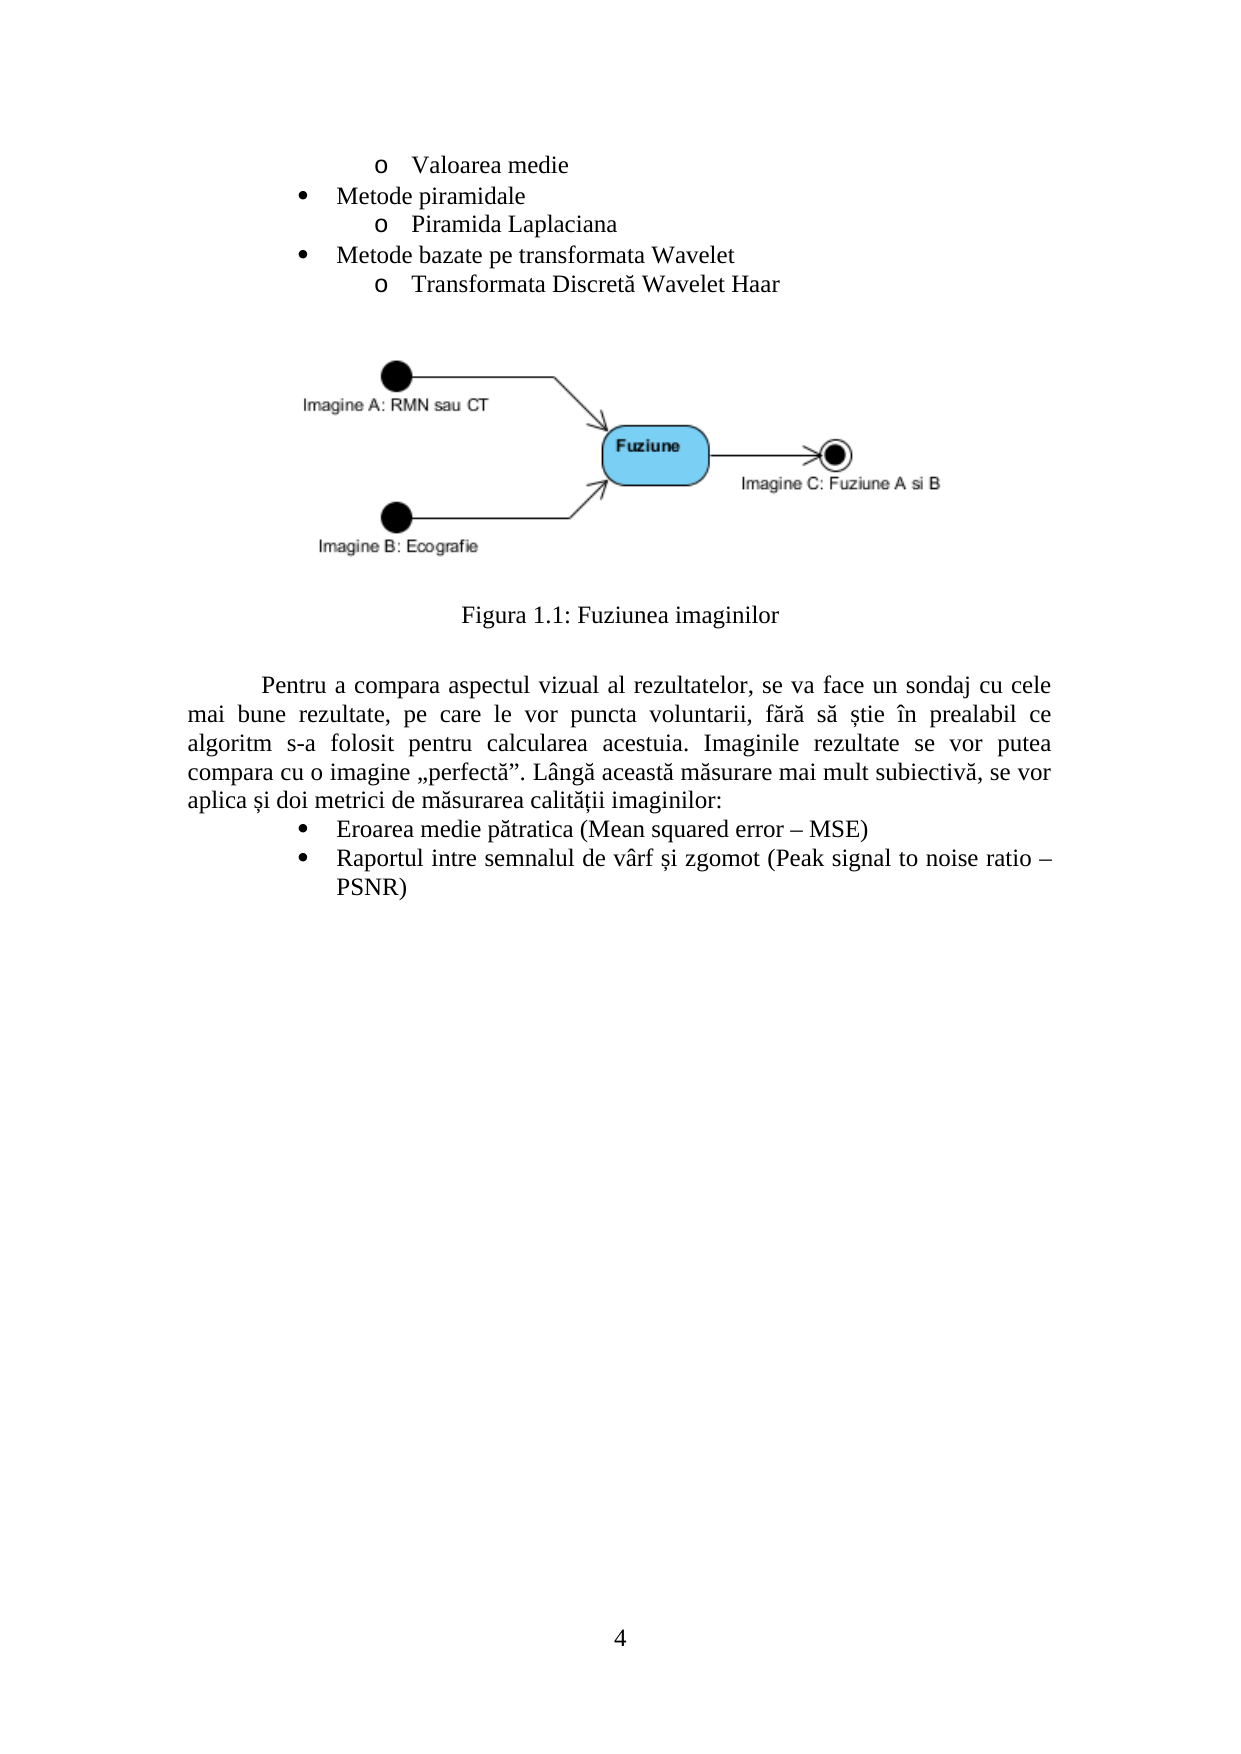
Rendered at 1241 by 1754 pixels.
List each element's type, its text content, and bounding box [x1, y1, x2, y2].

list Raportul intre semnalul de vârf și zgomot (Peak signal to noise ratio – PSNR) [299, 843, 1053, 901]
list Metode bazate pe transformata Wavelet [299, 240, 1053, 269]
list Eroarea medie pătratica (Mean squared error – MSE) [299, 814, 1053, 843]
list Piramida Laplaciana [374, 209, 1053, 240]
list Valoarea medie [374, 150, 1053, 181]
list Transformata Discretă Wavelet Haar [374, 269, 1053, 300]
picture [245, 328, 995, 601]
text Pentru a compara aspectul vizual al rezultatelor, se va face un sondaj cu cele mai bune rezultate, pe care le vor puncta voluntarii, fără să știe în prealabil ce algoritm s-a folosit pentru calcularea acestuia. Imaginile rezultate se vor putea compara cu o imagine „perfectă”. Lângă această măsurare mai mult subiectivă, se vor aplica și doi metrici de măsurarea calității imaginilor: [187, 671, 1053, 814]
list Metode piramidale [299, 181, 1053, 209]
